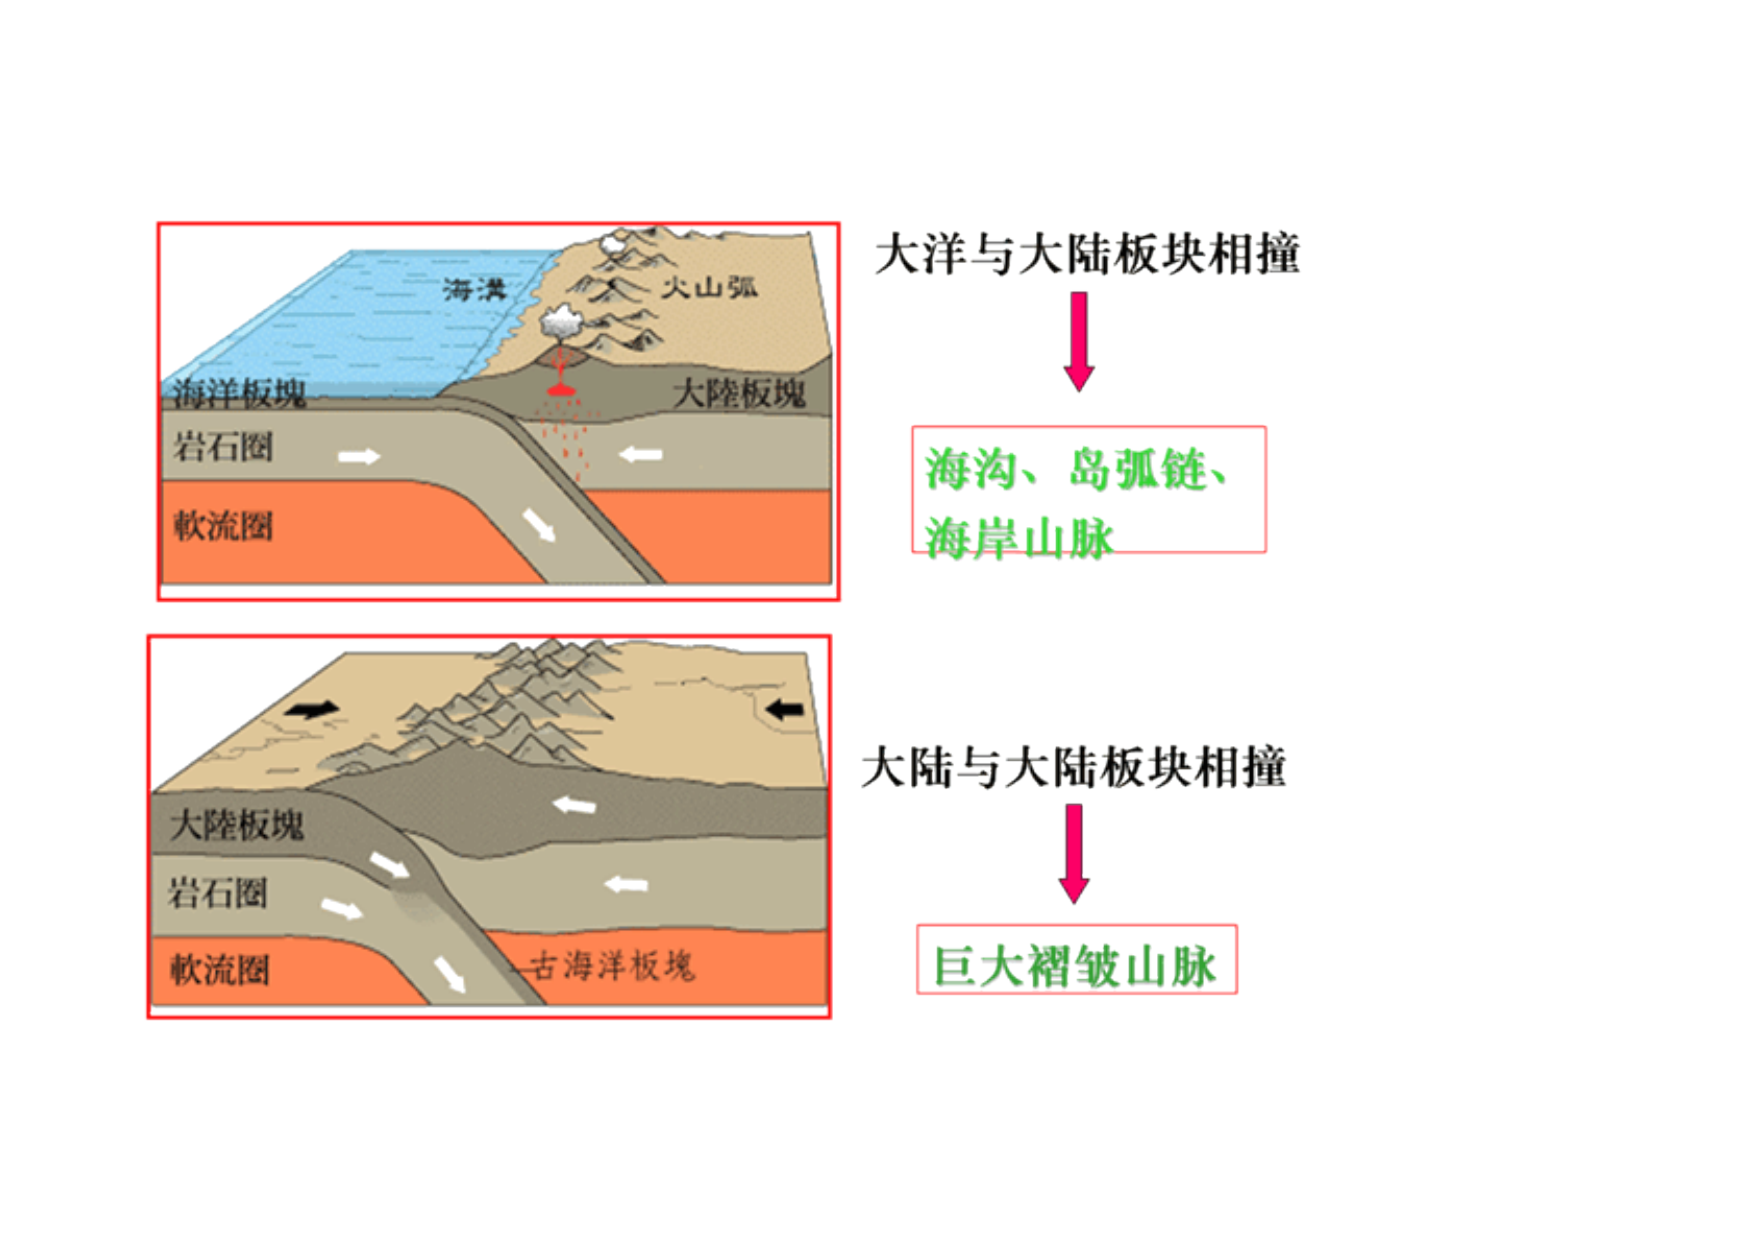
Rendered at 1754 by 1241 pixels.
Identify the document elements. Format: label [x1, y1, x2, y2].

table_header [75, 91, 1537, 1149]
picture [141, 216, 1304, 1025]
